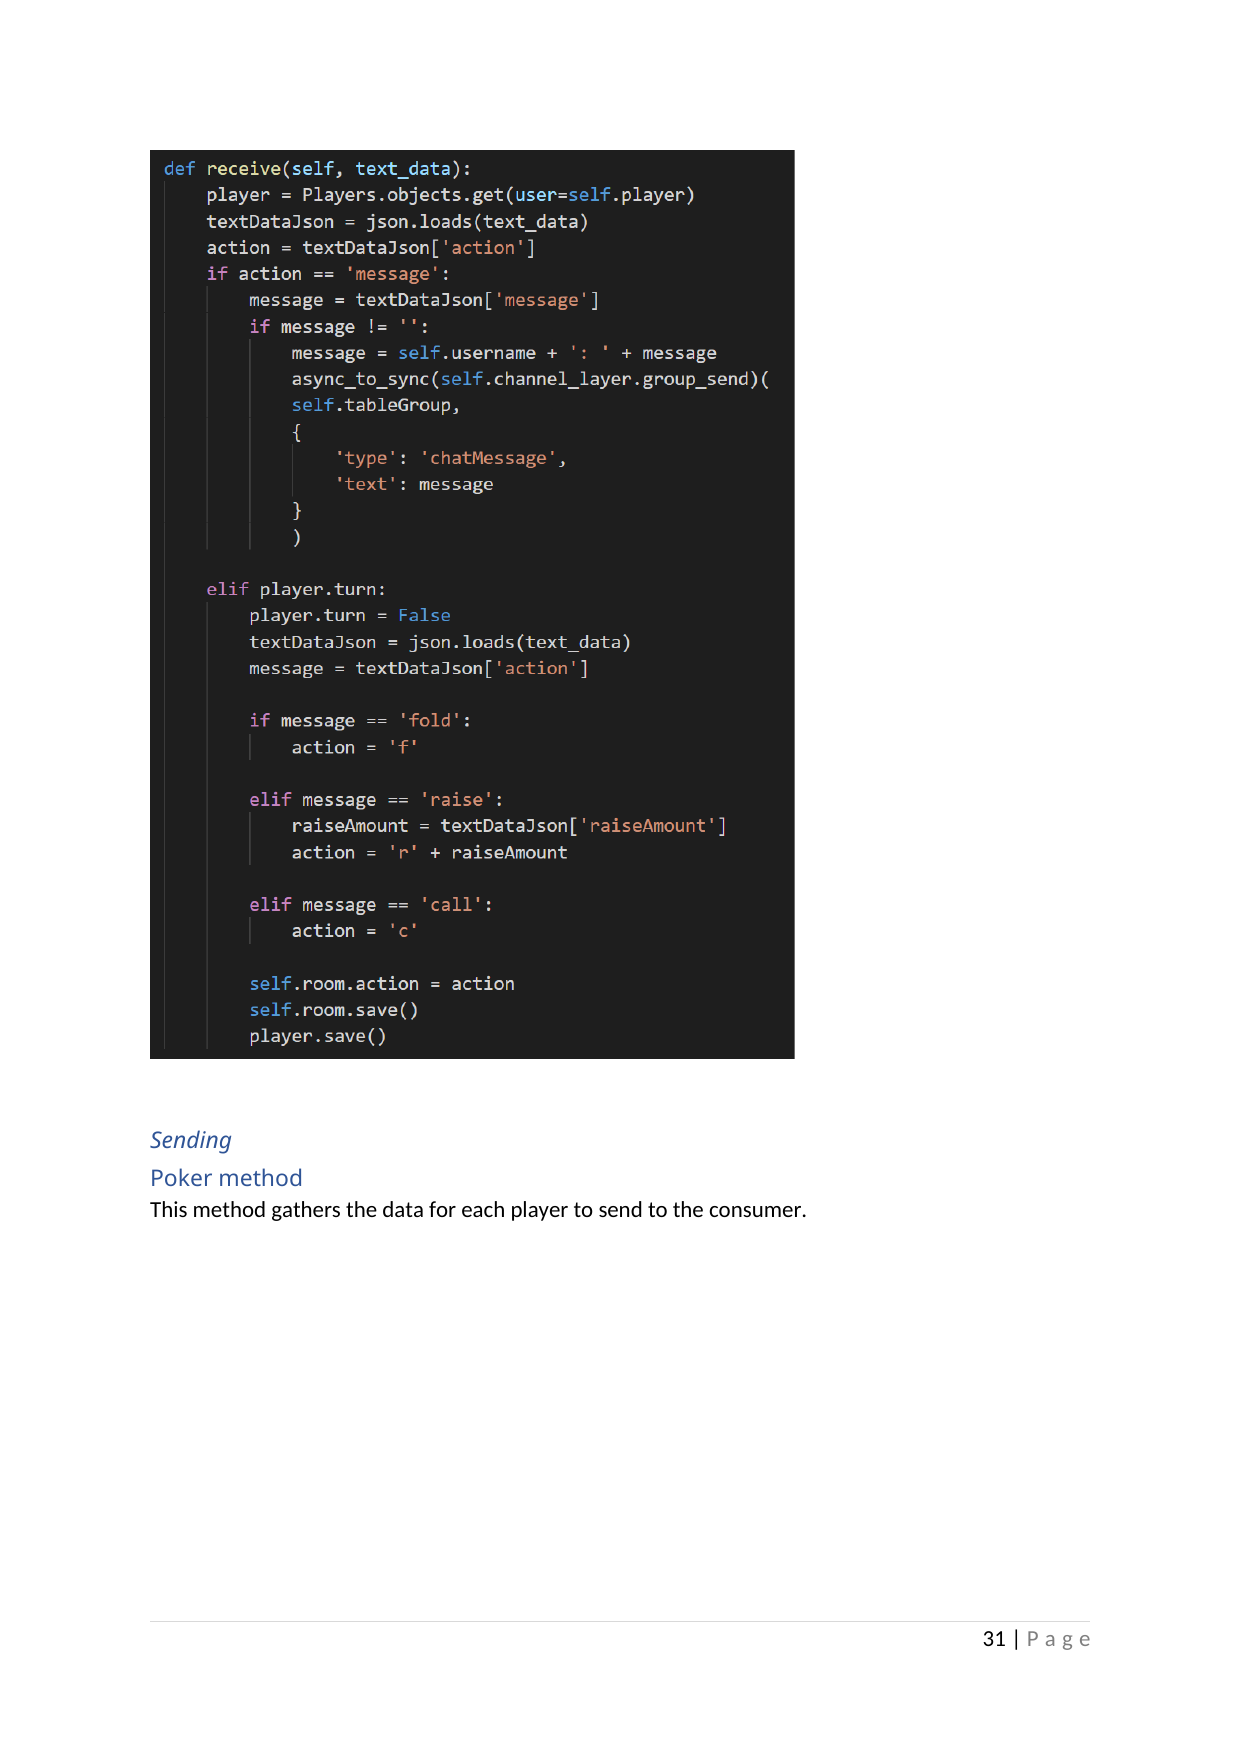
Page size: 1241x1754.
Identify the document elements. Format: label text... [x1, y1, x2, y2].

subtitle Sending [150, 1124, 1090, 1155]
picture [150, 150, 795, 1059]
subtitle Poker method [150, 1162, 1090, 1193]
text This method gathers the data for each player to send to the consumer. [150, 1196, 1090, 1224]
